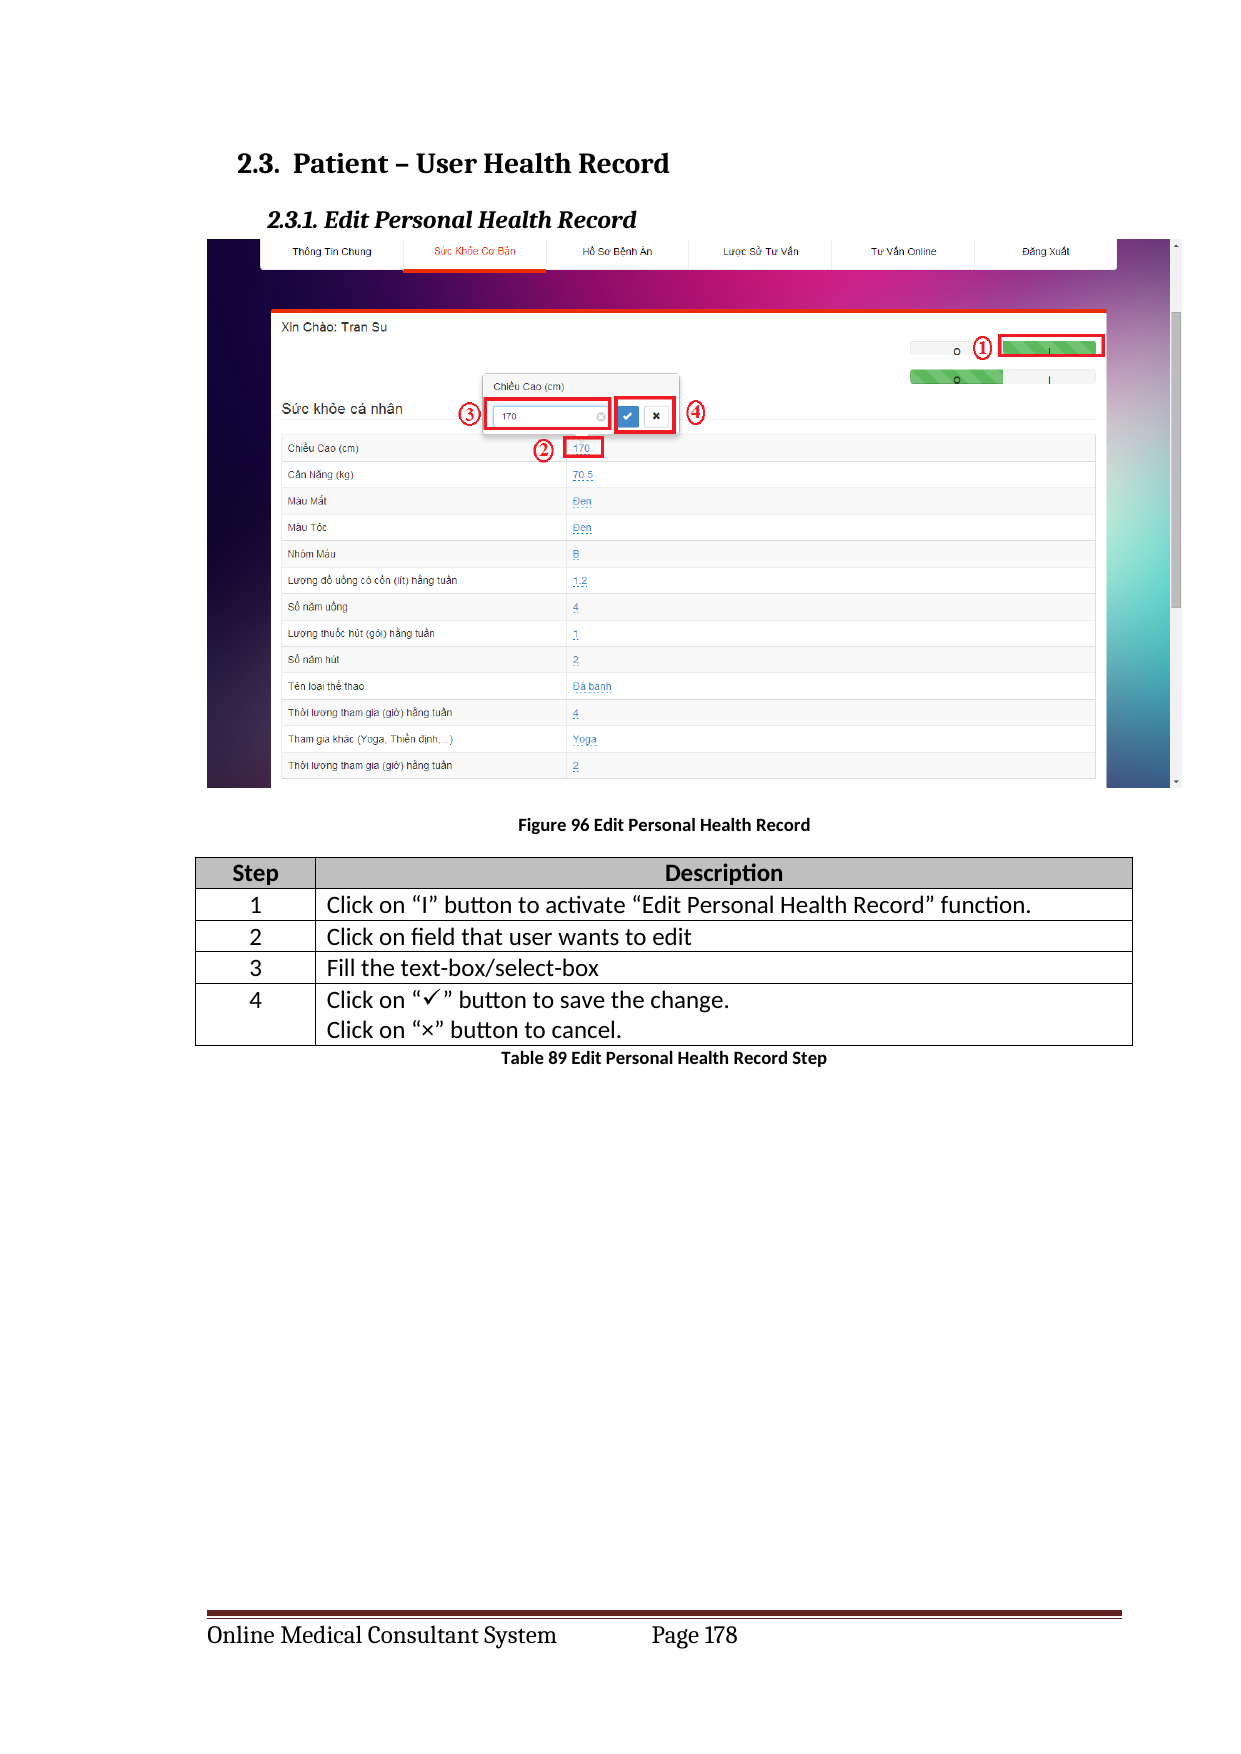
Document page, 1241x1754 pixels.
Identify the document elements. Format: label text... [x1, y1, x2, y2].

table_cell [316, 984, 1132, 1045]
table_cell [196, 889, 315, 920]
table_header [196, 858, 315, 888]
subtitle Patient – User Health Record [237, 147, 1122, 181]
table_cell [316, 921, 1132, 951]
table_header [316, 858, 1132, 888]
subtitle Edit Personal Health Record [267, 206, 1122, 235]
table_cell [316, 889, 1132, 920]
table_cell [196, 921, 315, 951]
picture [207, 239, 1182, 788]
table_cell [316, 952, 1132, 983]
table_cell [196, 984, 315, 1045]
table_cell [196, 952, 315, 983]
